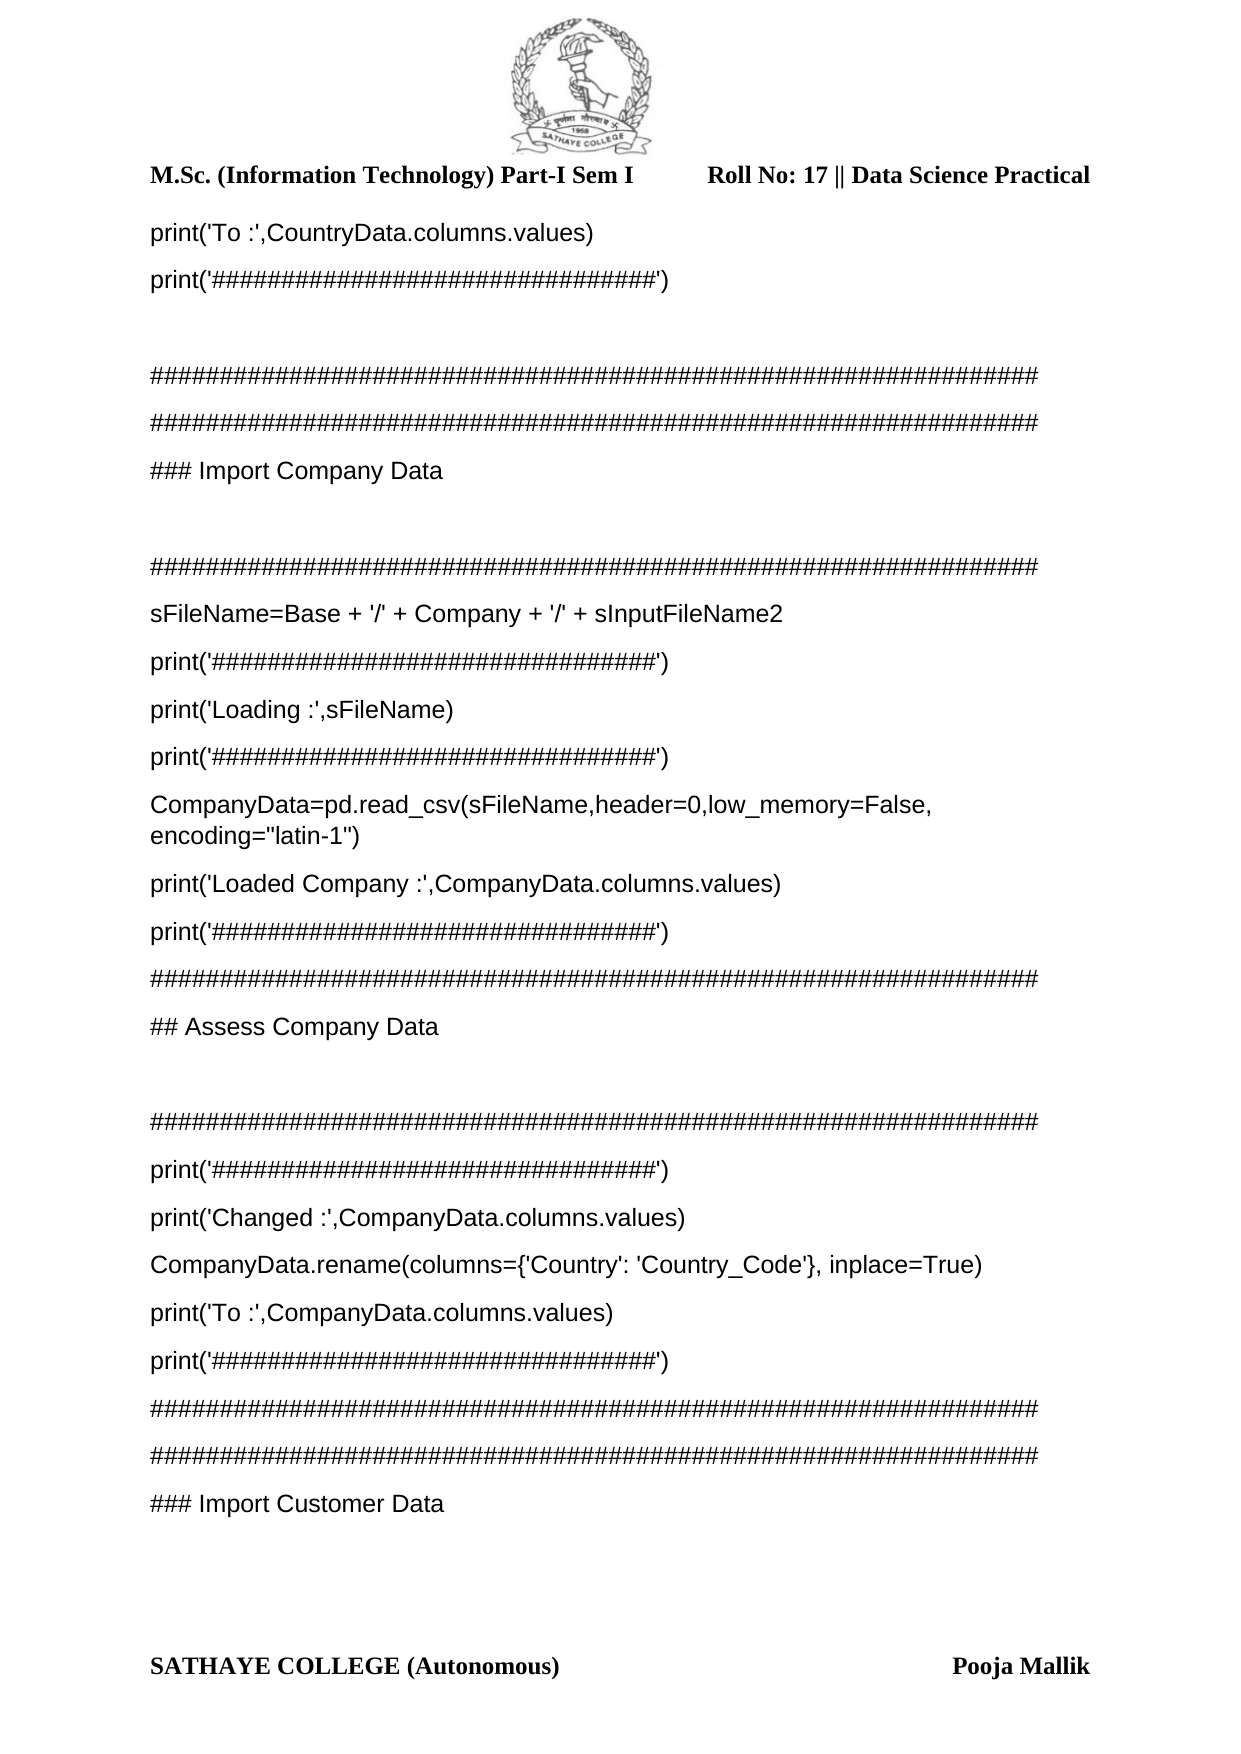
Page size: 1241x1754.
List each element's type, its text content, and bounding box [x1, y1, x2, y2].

text print('Changed :',CompanyData.columns.values) [150, 1203, 1090, 1231]
text ################################################################ [150, 408, 1090, 437]
picture [508, 0, 668, 190]
text ### Import Customer Data [150, 1489, 1090, 1518]
text print('Loading :',sFileName) [150, 694, 1090, 723]
text ################################################################ [150, 551, 1090, 580]
text print('Loaded Company :',CompanyData.columns.values) [150, 869, 1090, 897]
text CompanyData.rename(columns={'Country': 'Country_Code'}, inplace=True) [150, 1250, 1090, 1279]
text ################################################################ [150, 964, 1090, 993]
text print('################################') [150, 265, 1090, 294]
text ################################################################ [150, 1107, 1090, 1136]
text sFileName=Base + '/' + Company + '/' + sInputFileName2 [150, 599, 1090, 628]
text print('To :',CompanyData.columns.values) [150, 1298, 1090, 1327]
text print('To :',CountryData.columns.values) [150, 217, 1090, 246]
text print('################################') [150, 916, 1090, 945]
text print('################################') [150, 1346, 1090, 1374]
text ################################################################ [150, 1393, 1090, 1422]
text ## Assess Company Data [150, 1012, 1090, 1041]
text print('################################') [150, 647, 1090, 676]
text ### Import Company Data [150, 456, 1090, 485]
text CompanyData=pd.read_csv(sFileName,header=0,low_memory=False, encoding="latin-1") [150, 790, 1090, 850]
text print('################################') [150, 742, 1090, 771]
text ################################################################ [150, 1441, 1090, 1470]
text ################################################################ [150, 361, 1090, 389]
text print('################################') [150, 1155, 1090, 1184]
